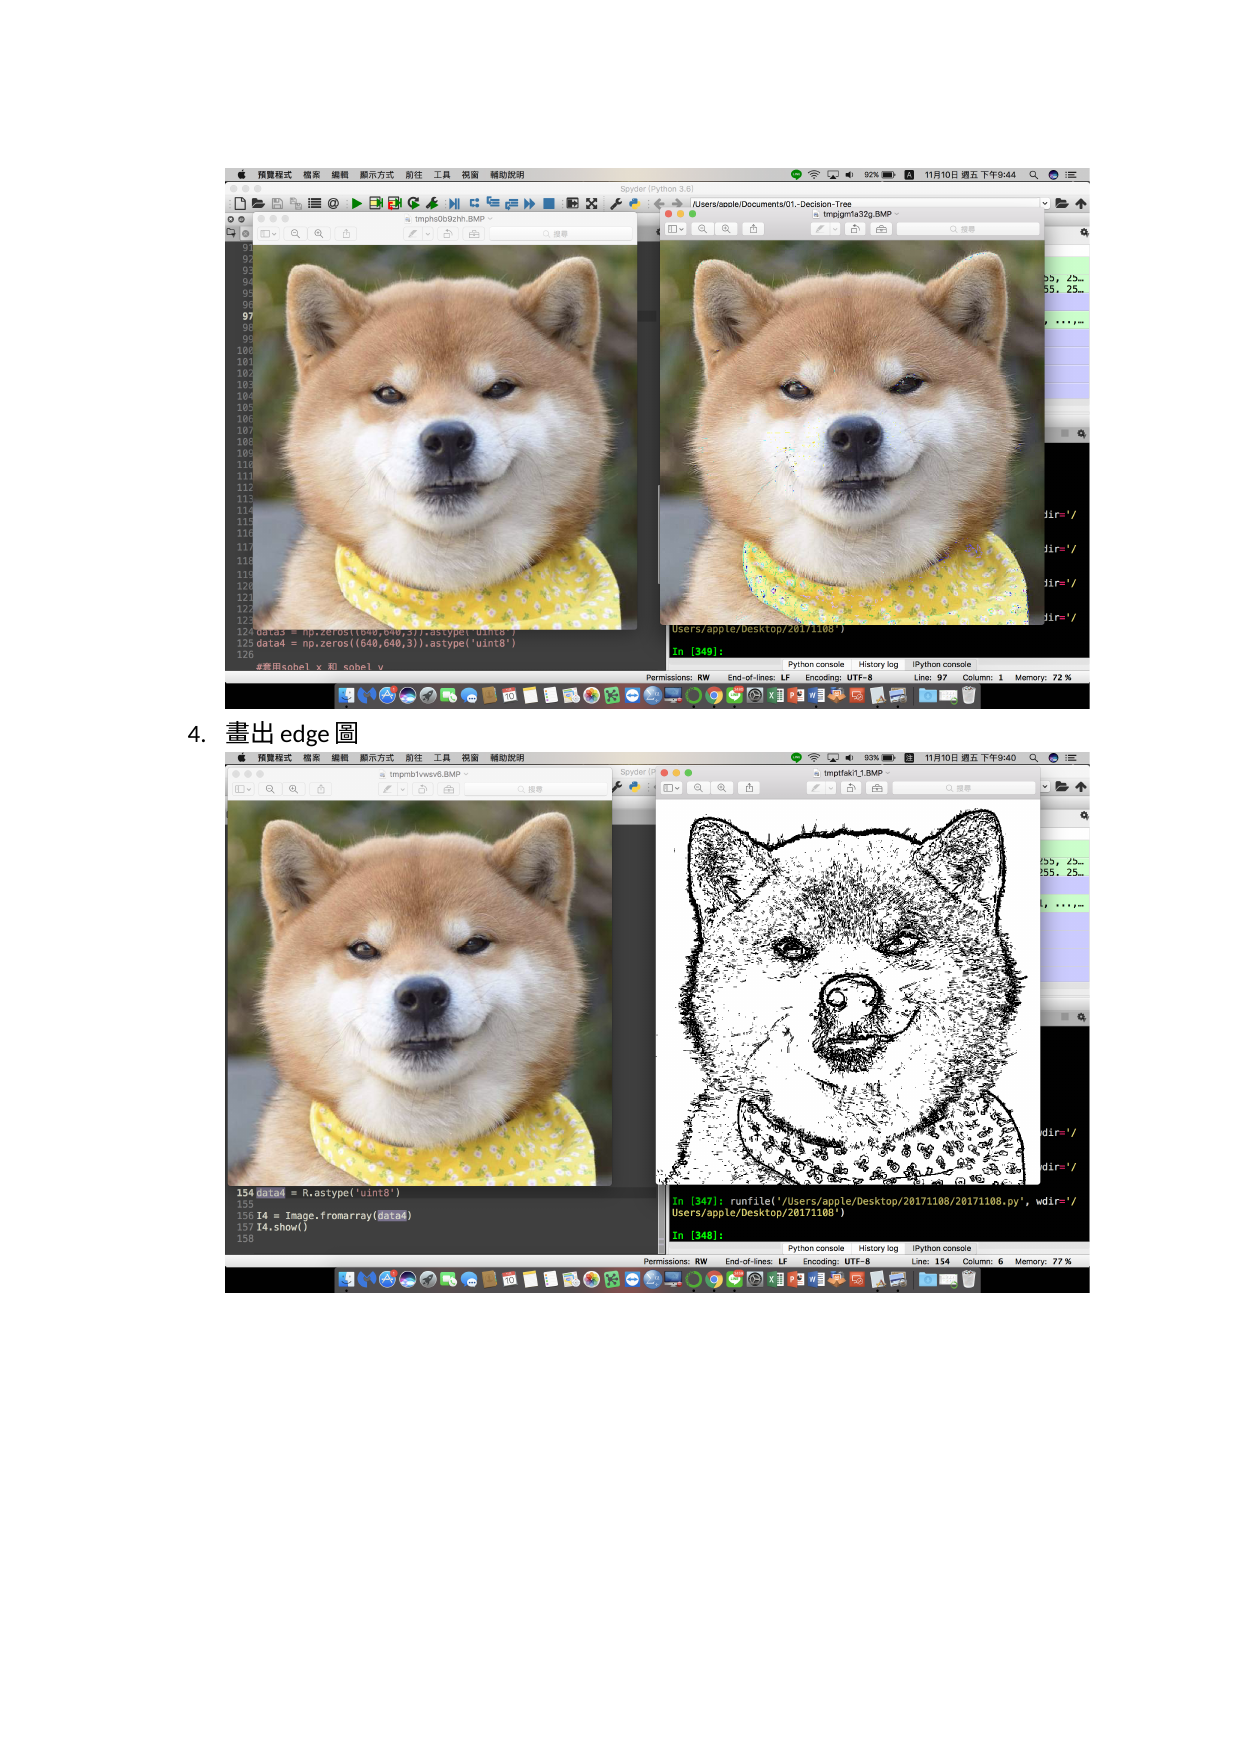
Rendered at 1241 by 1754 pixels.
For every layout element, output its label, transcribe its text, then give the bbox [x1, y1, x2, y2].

picture [225, 168, 1090, 709]
picture [225, 752, 1090, 1293]
